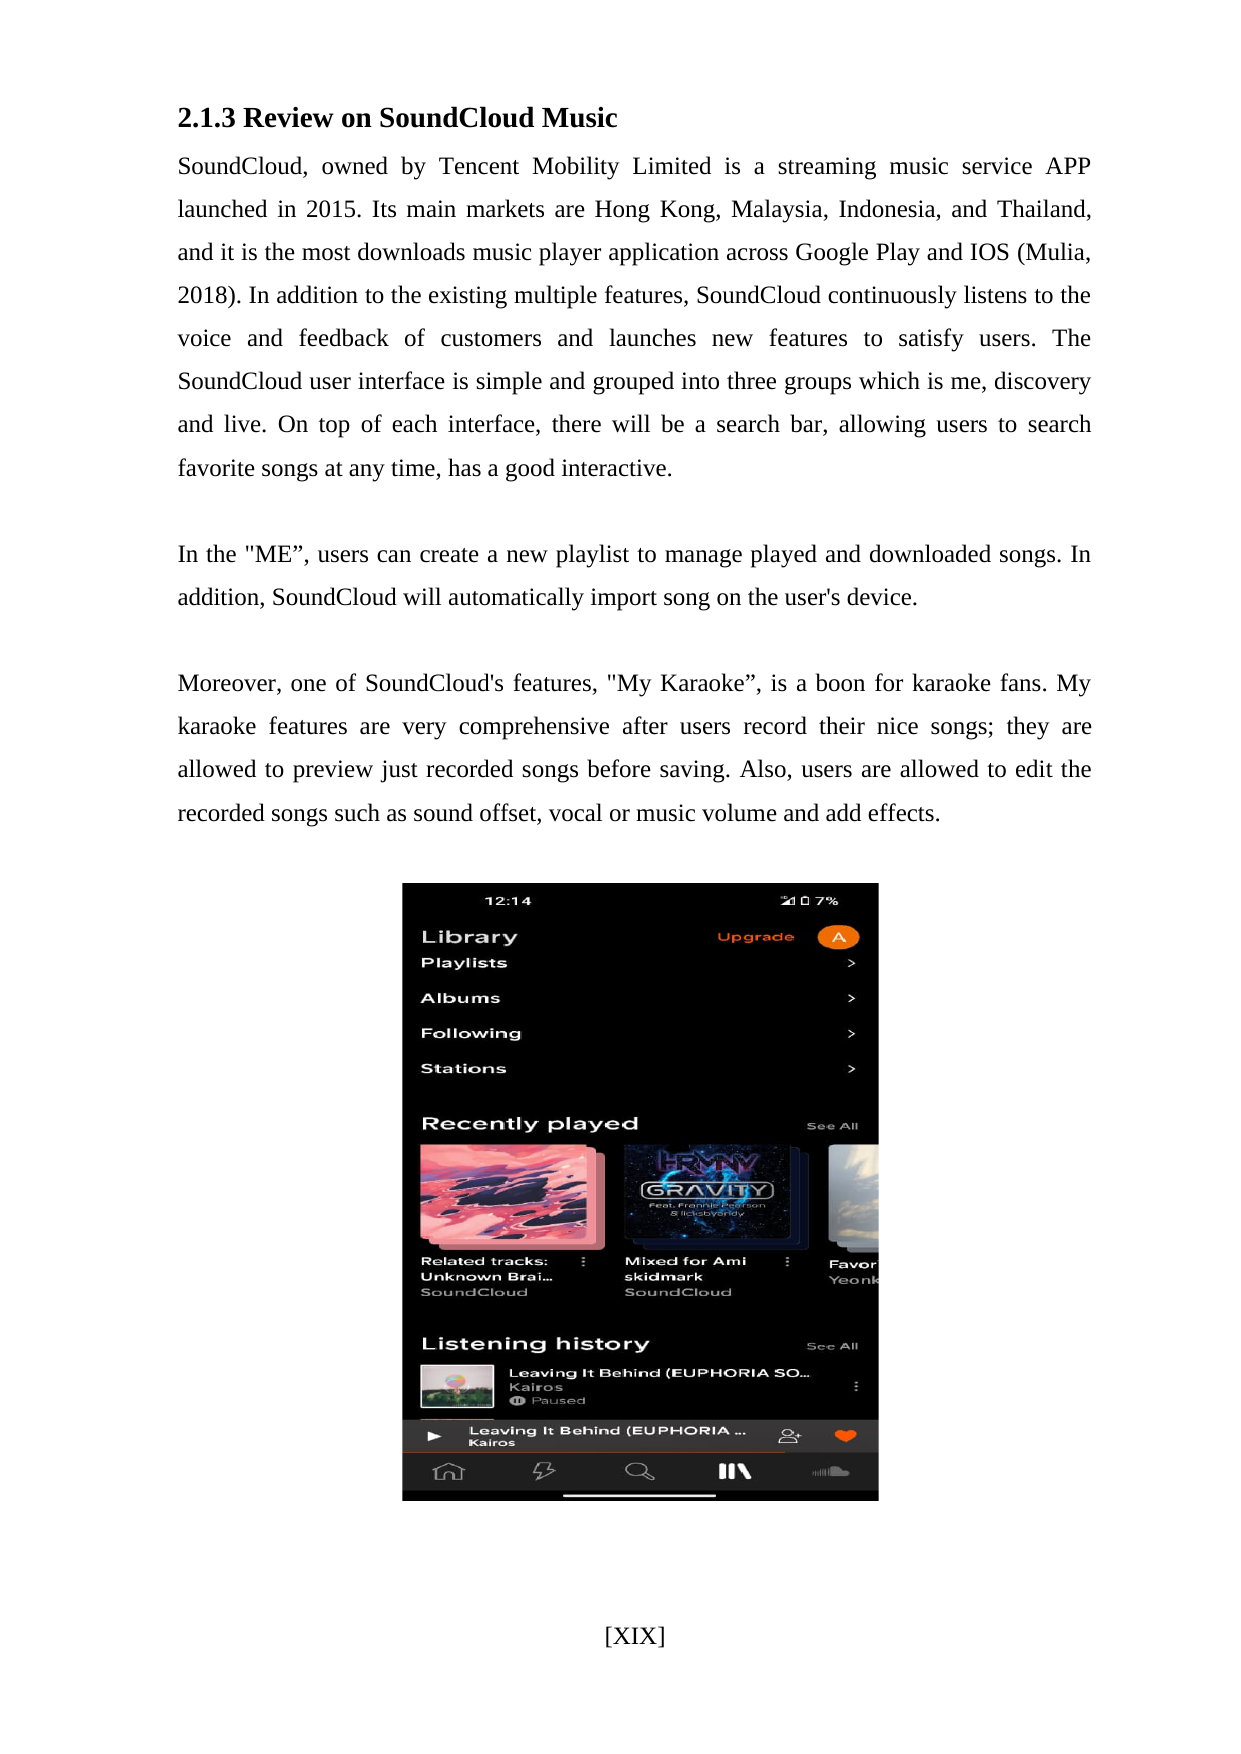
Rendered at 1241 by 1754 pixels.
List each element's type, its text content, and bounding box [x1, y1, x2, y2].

text 2.1.3 Review on SoundCloud Music [177, 100, 1092, 134]
text In the "ME”, users can create a new playlist to manage played and downloaded songs. In addition, SoundCloud will automatically import song on the user's device. [177, 539, 1092, 611]
text Moreover, one of SoundCloud's features, "My Karaoke”, is a boon for karaoke fans. My karaoke features are very comprehensive after users record their nice songs; they are allowed to preview just recorded songs before saving. Also, users are allowed to edit the recorded songs such as sound offset, vocal or music volume and add effects. [177, 668, 1092, 826]
picture [402, 883, 879, 1501]
text SoundCloud, owned by Tencent Mobility Limited is a streaming music service APP launched in 2015. Its main markets are Hong Kong, Malaysia, Indonesia, and Thailand, and it is the most downloads music player application across Google Play and IOS (Mulia, 2018). In addition to the existing multiple features, SoundCloud continuously listens to the voice and feedback of customers and launches new features to satisfy users. The SoundCloud user interface is simple and grouped into three groups which is me, discovery and live. On top of each interface, there will be a search bar, allowing users to search favorite songs at any time, has a good interactive. [177, 151, 1092, 481]
